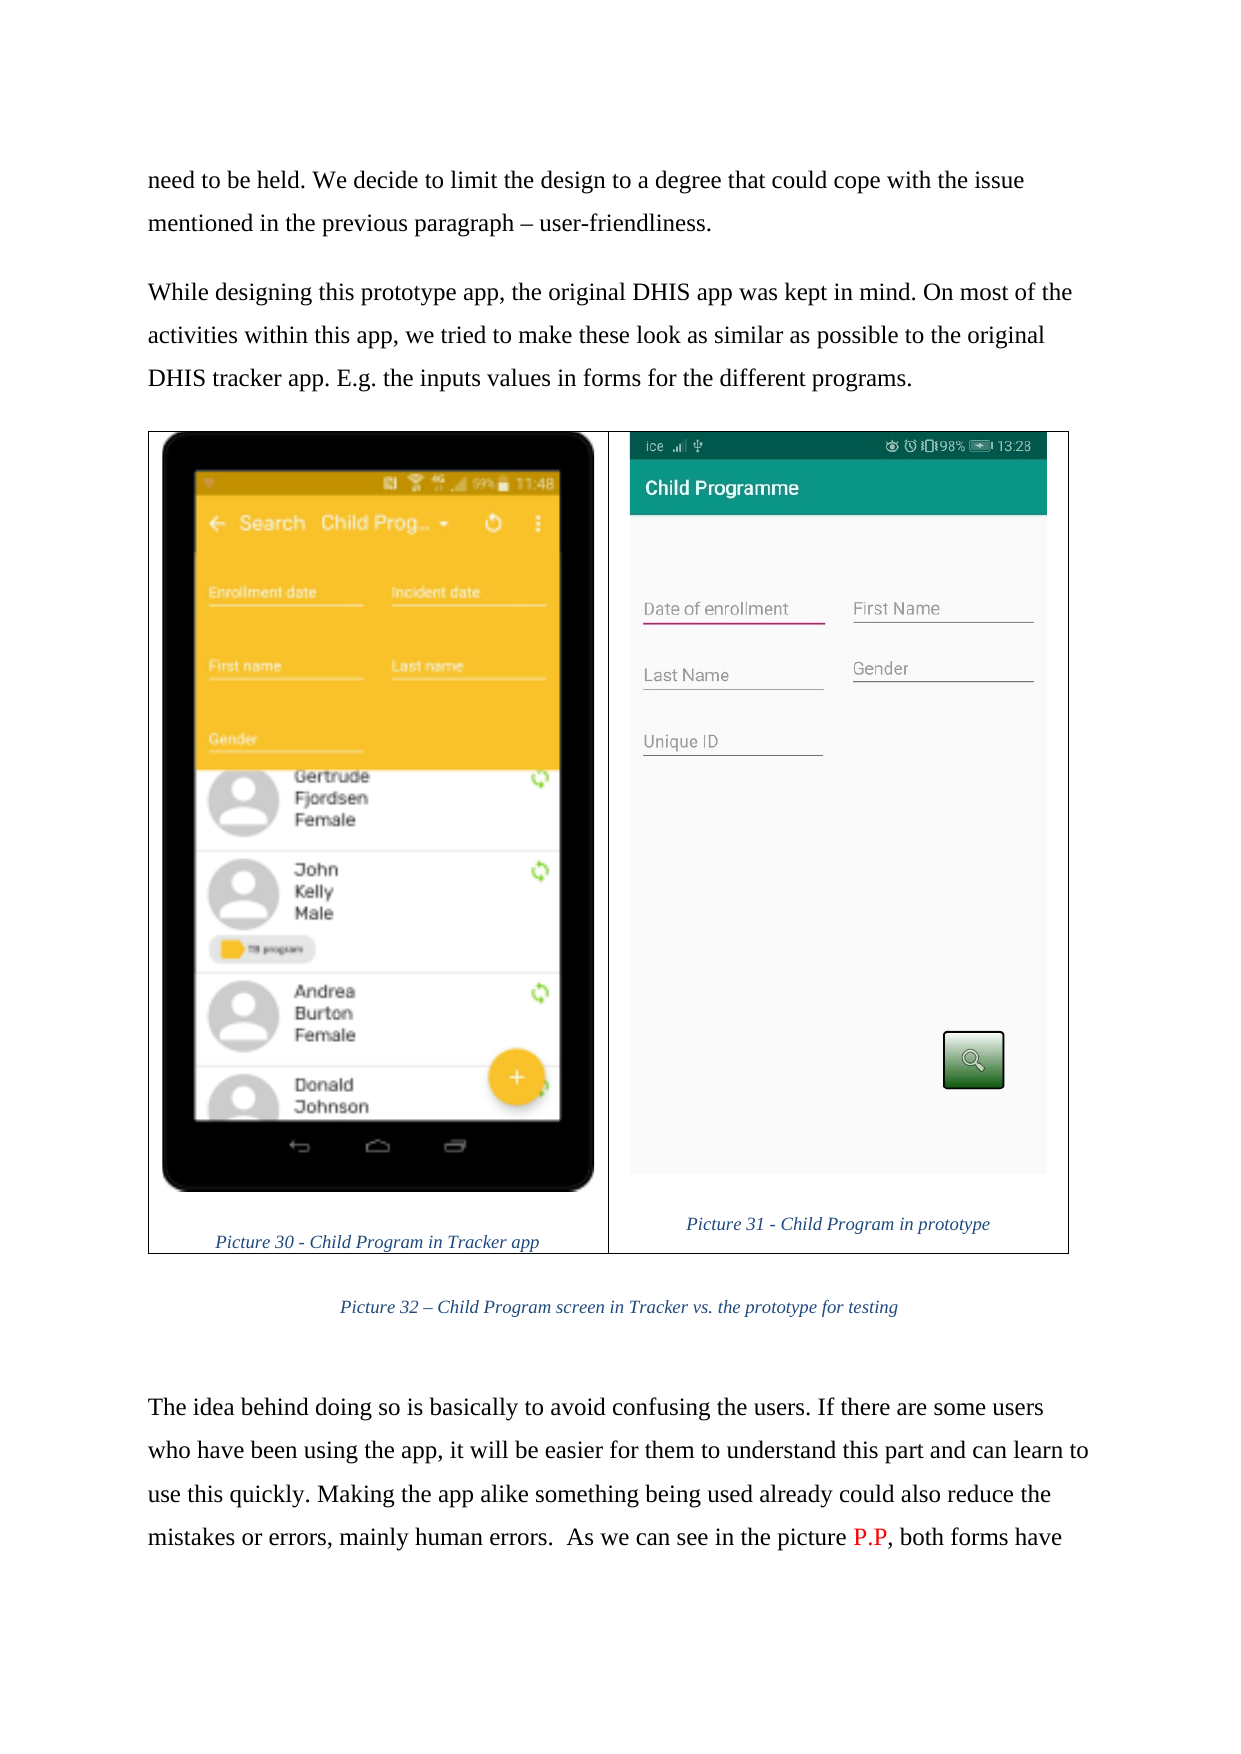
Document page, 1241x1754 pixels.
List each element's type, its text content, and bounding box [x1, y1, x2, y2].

table_header Picture 31 - Child Program in prototype [609, 432, 1068, 1253]
picture [162, 432, 595, 1192]
text While designing this prototype app, the original DHIS app was kept in mind. On most of the activities within this app, we tried to make these look as similar as possible to the original DHIS tracker app. E.g. the inputs values in forms for the different programs. [148, 277, 1092, 392]
picture [629, 432, 1047, 1174]
table_header Picture 30 - Child Program in Tracker app [149, 432, 608, 1253]
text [148, 1392, 1092, 1551]
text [148, 165, 1092, 237]
text Picture 32 – Child Program screen in Tracker vs. the prototype for testing [148, 1296, 1092, 1318]
